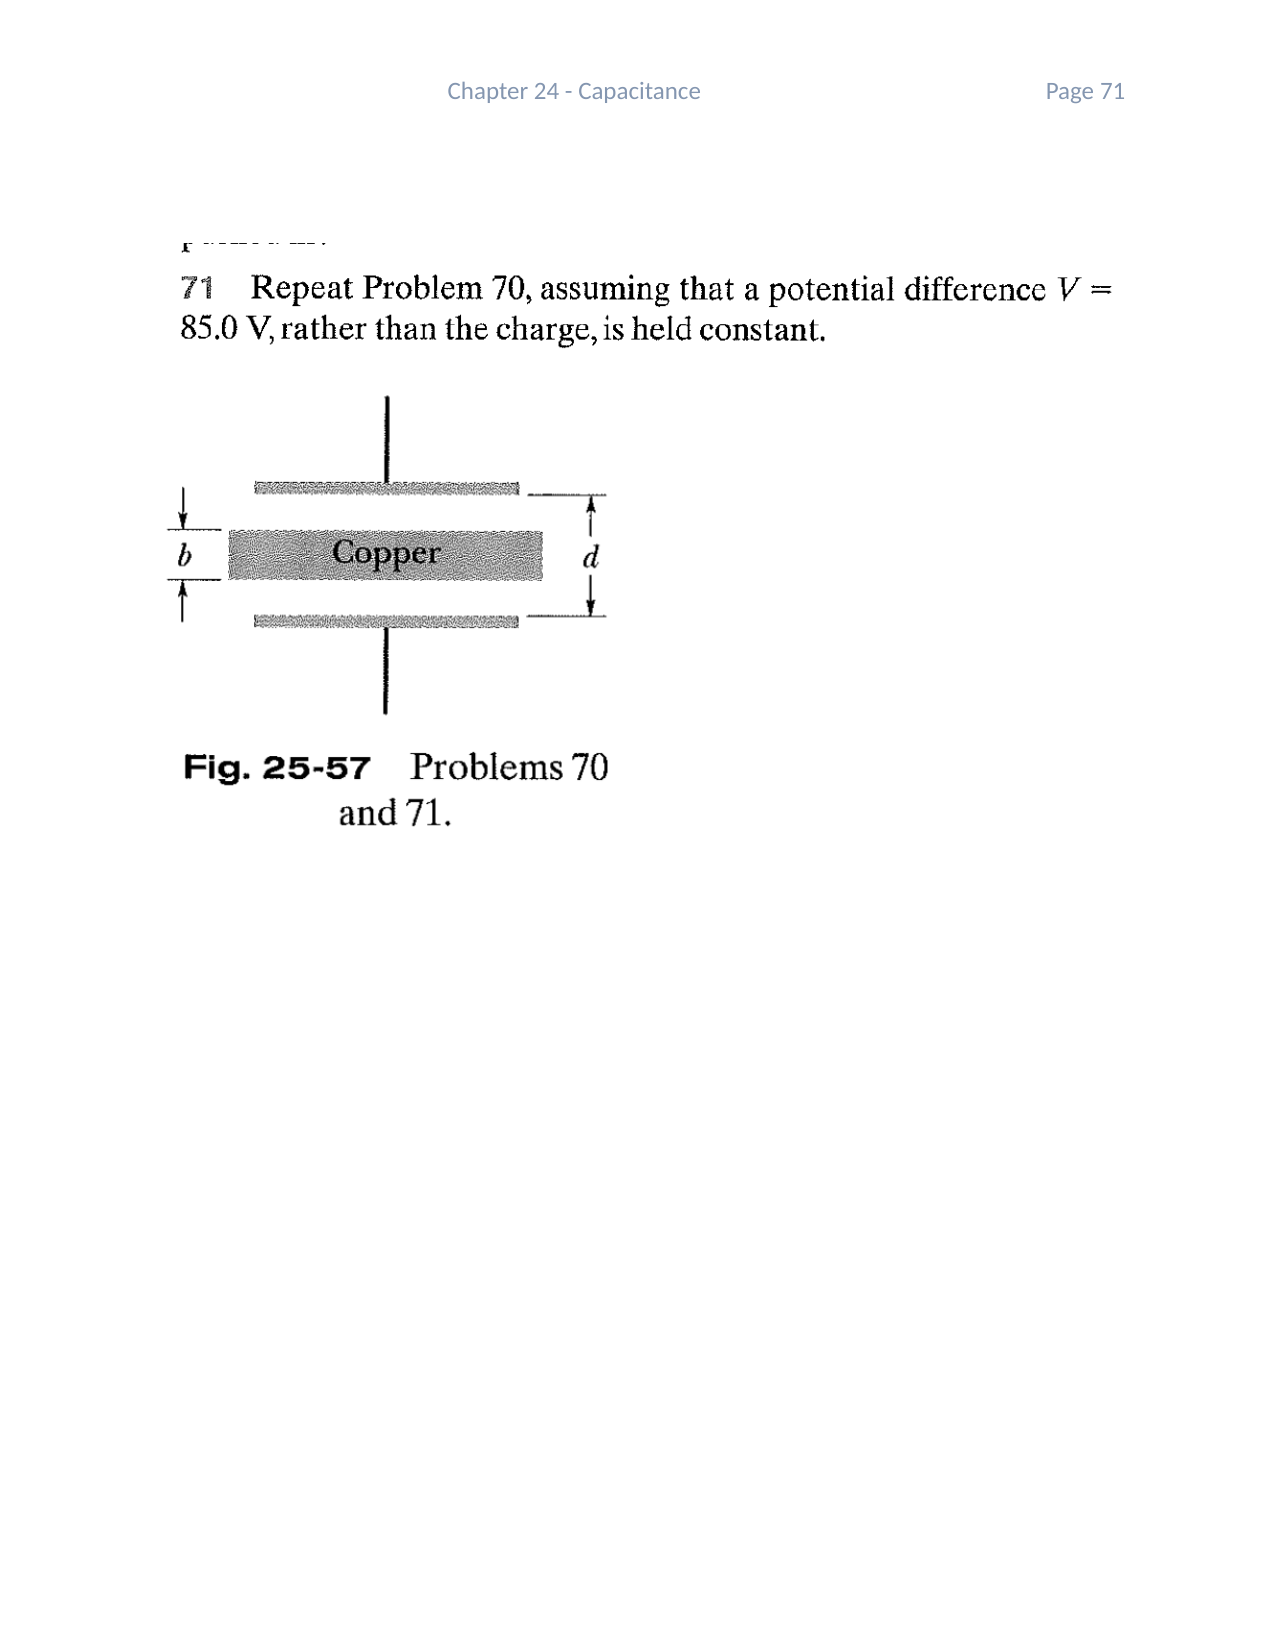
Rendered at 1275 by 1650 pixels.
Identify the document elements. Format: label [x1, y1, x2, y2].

picture [150, 361, 645, 852]
picture [150, 243, 1125, 360]
